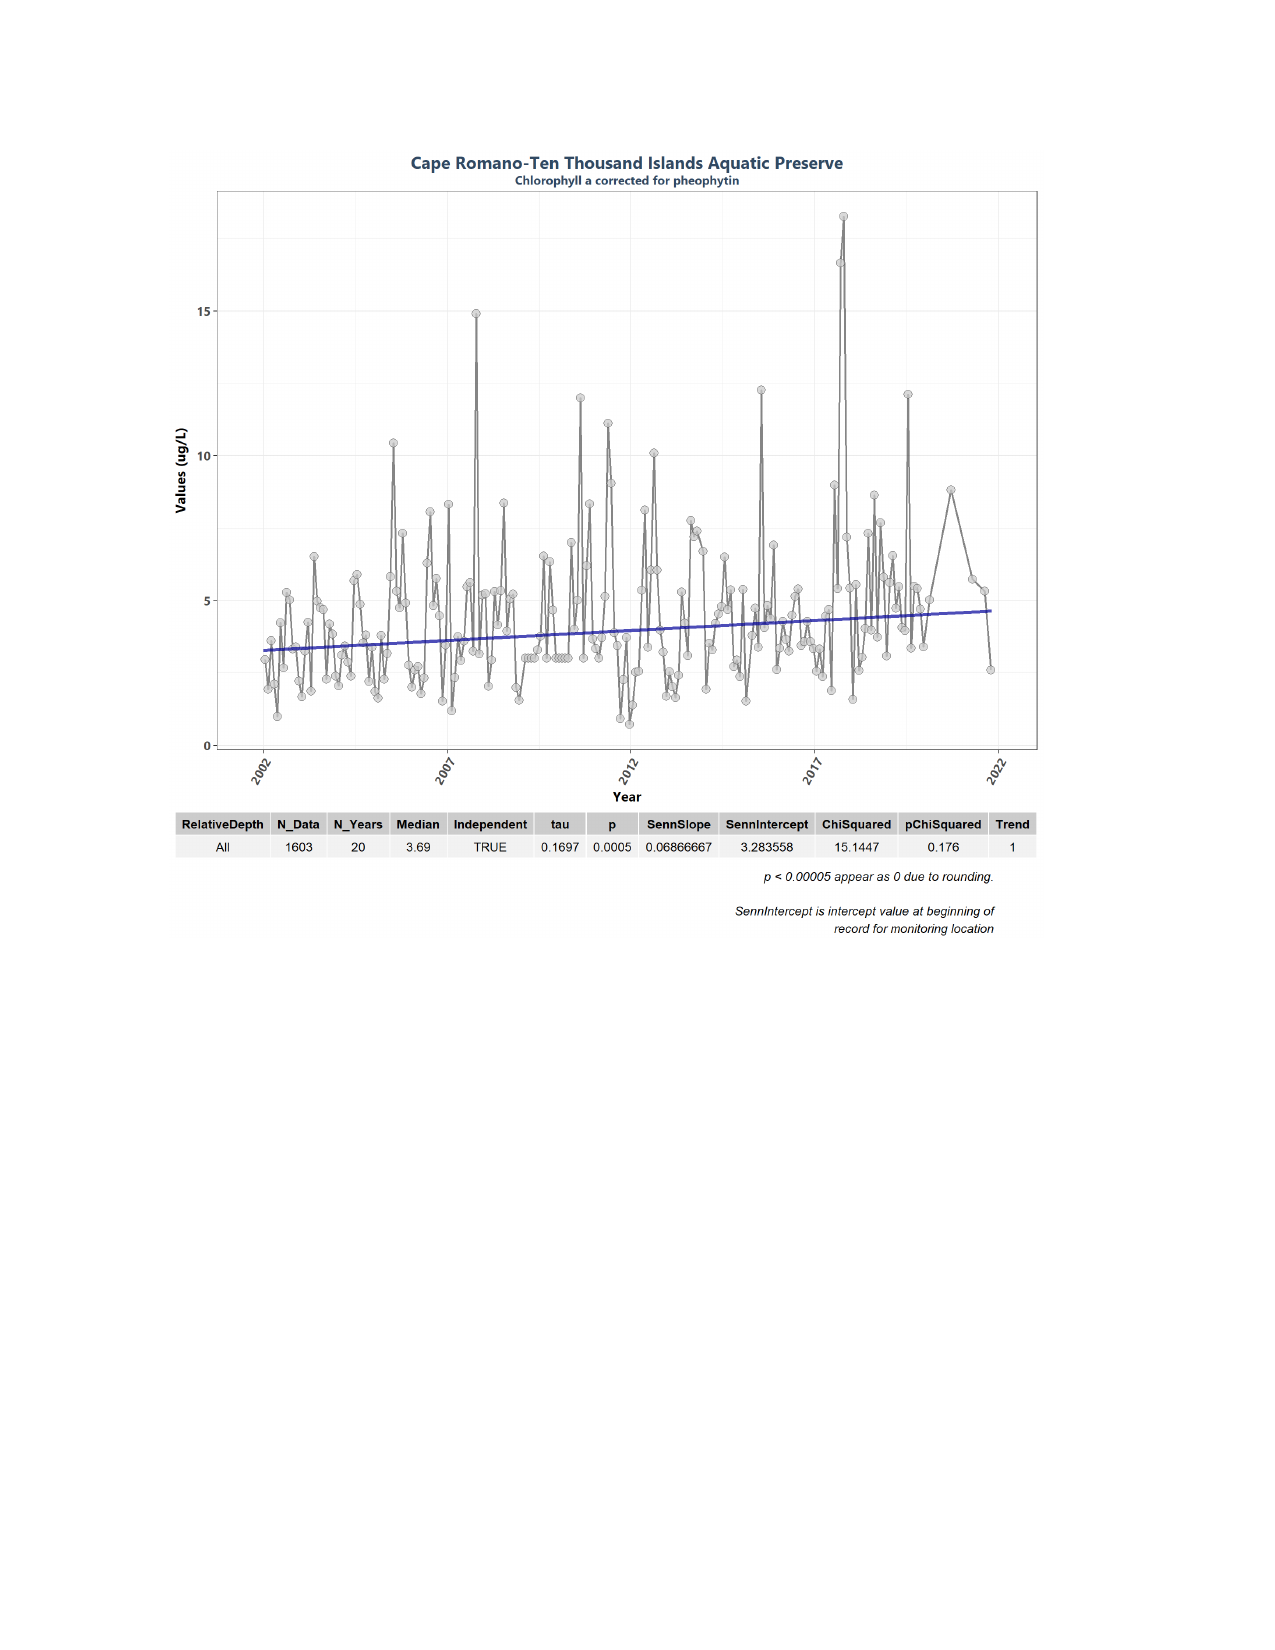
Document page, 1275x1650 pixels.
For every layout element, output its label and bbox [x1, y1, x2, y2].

picture [168, 150, 1044, 938]
